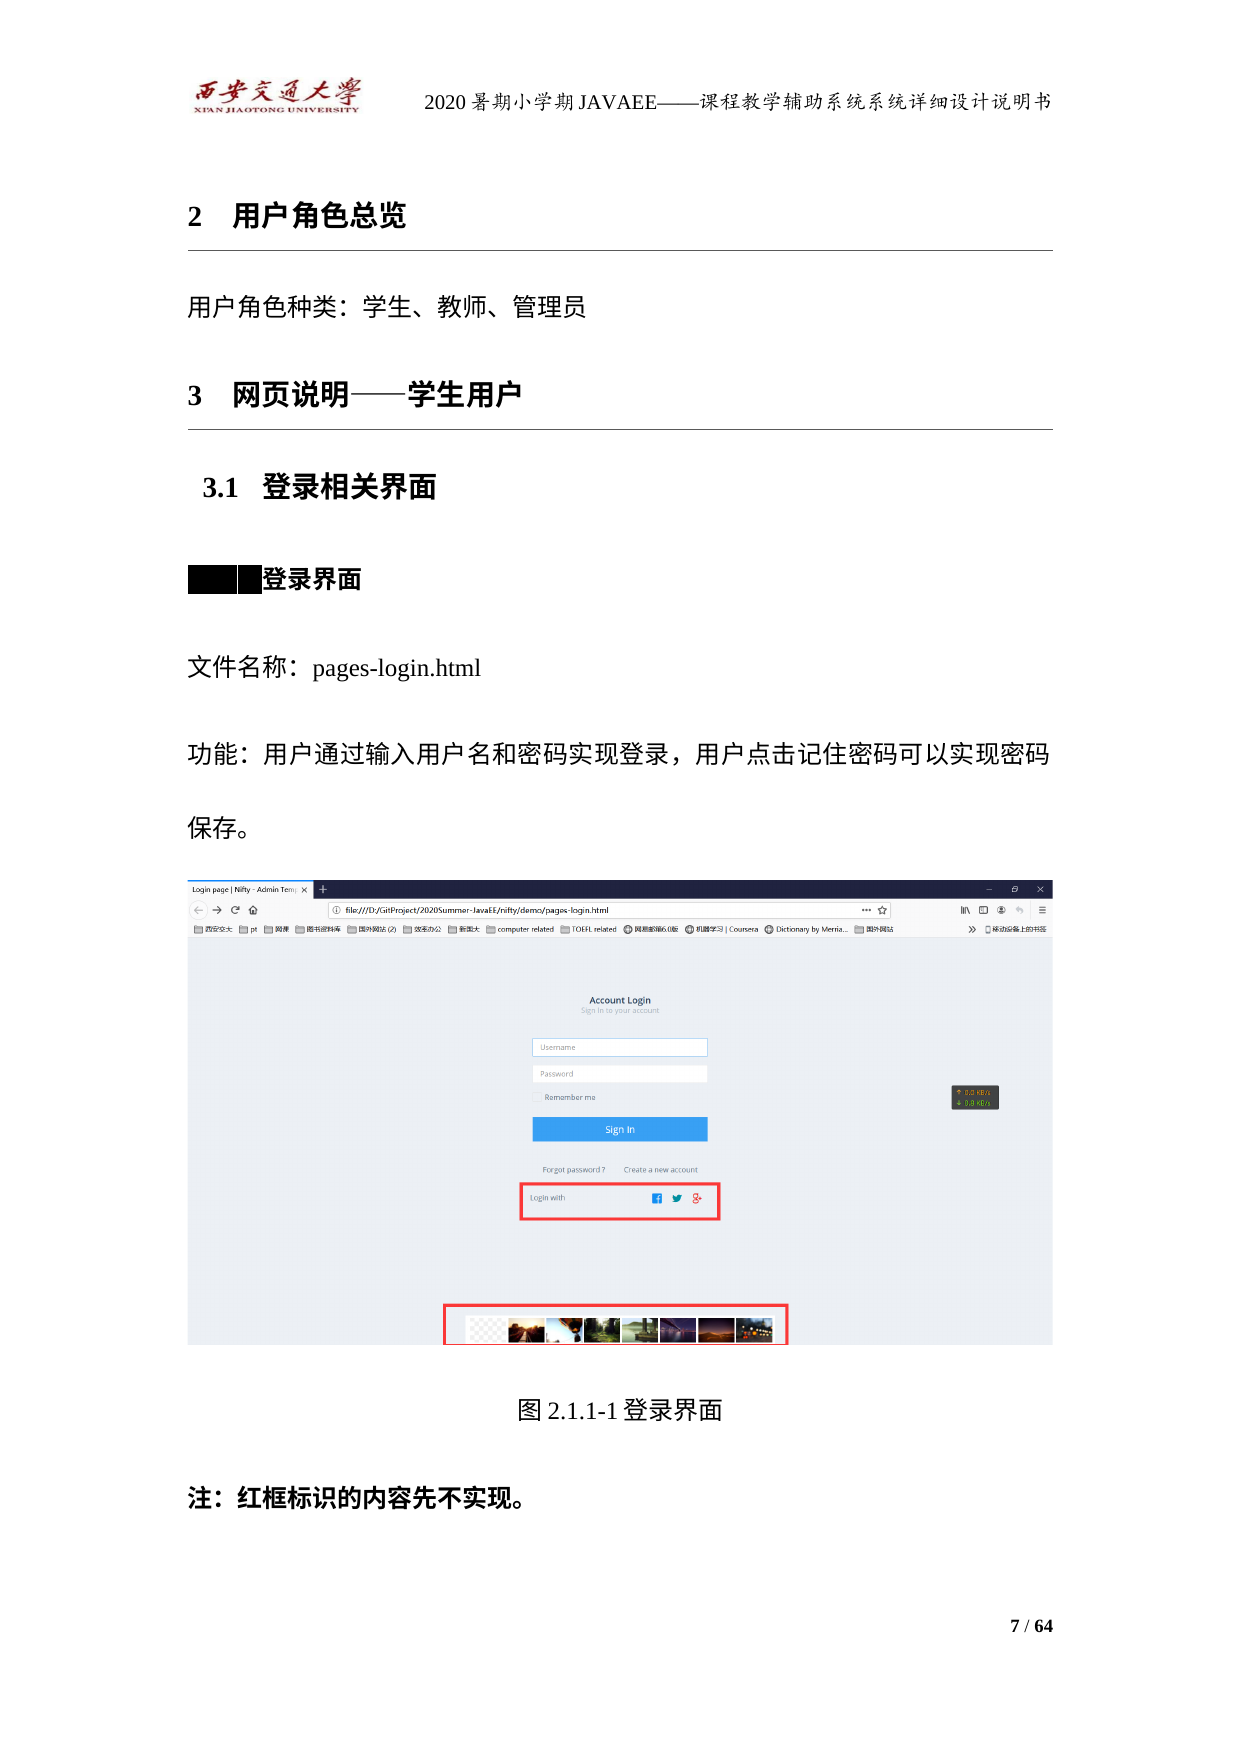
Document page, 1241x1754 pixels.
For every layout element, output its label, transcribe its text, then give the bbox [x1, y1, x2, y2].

subtitle 登录界面 [187, 544, 1053, 612]
text 注：红框标识的内容先不实现。 [187, 1463, 1053, 1531]
subtitle 用户角色总览 [187, 180, 1053, 251]
text 文件名称：pages-login.html [187, 631, 1053, 699]
text 用户角色种类：学生、教师、管理员 [187, 271, 1053, 339]
text 功能：用户通过输入用户名和密码实现登录，用户点击记住密码可以实现密码保存。 [187, 719, 1053, 860]
picture [187, 880, 1053, 1345]
picture [189, 77, 364, 114]
subtitle 网页说明——学生用户 [187, 359, 1053, 430]
subtitle 登录相关界面 [202, 450, 1053, 518]
text 图2.1.1-1登录界面 [187, 1375, 1053, 1443]
